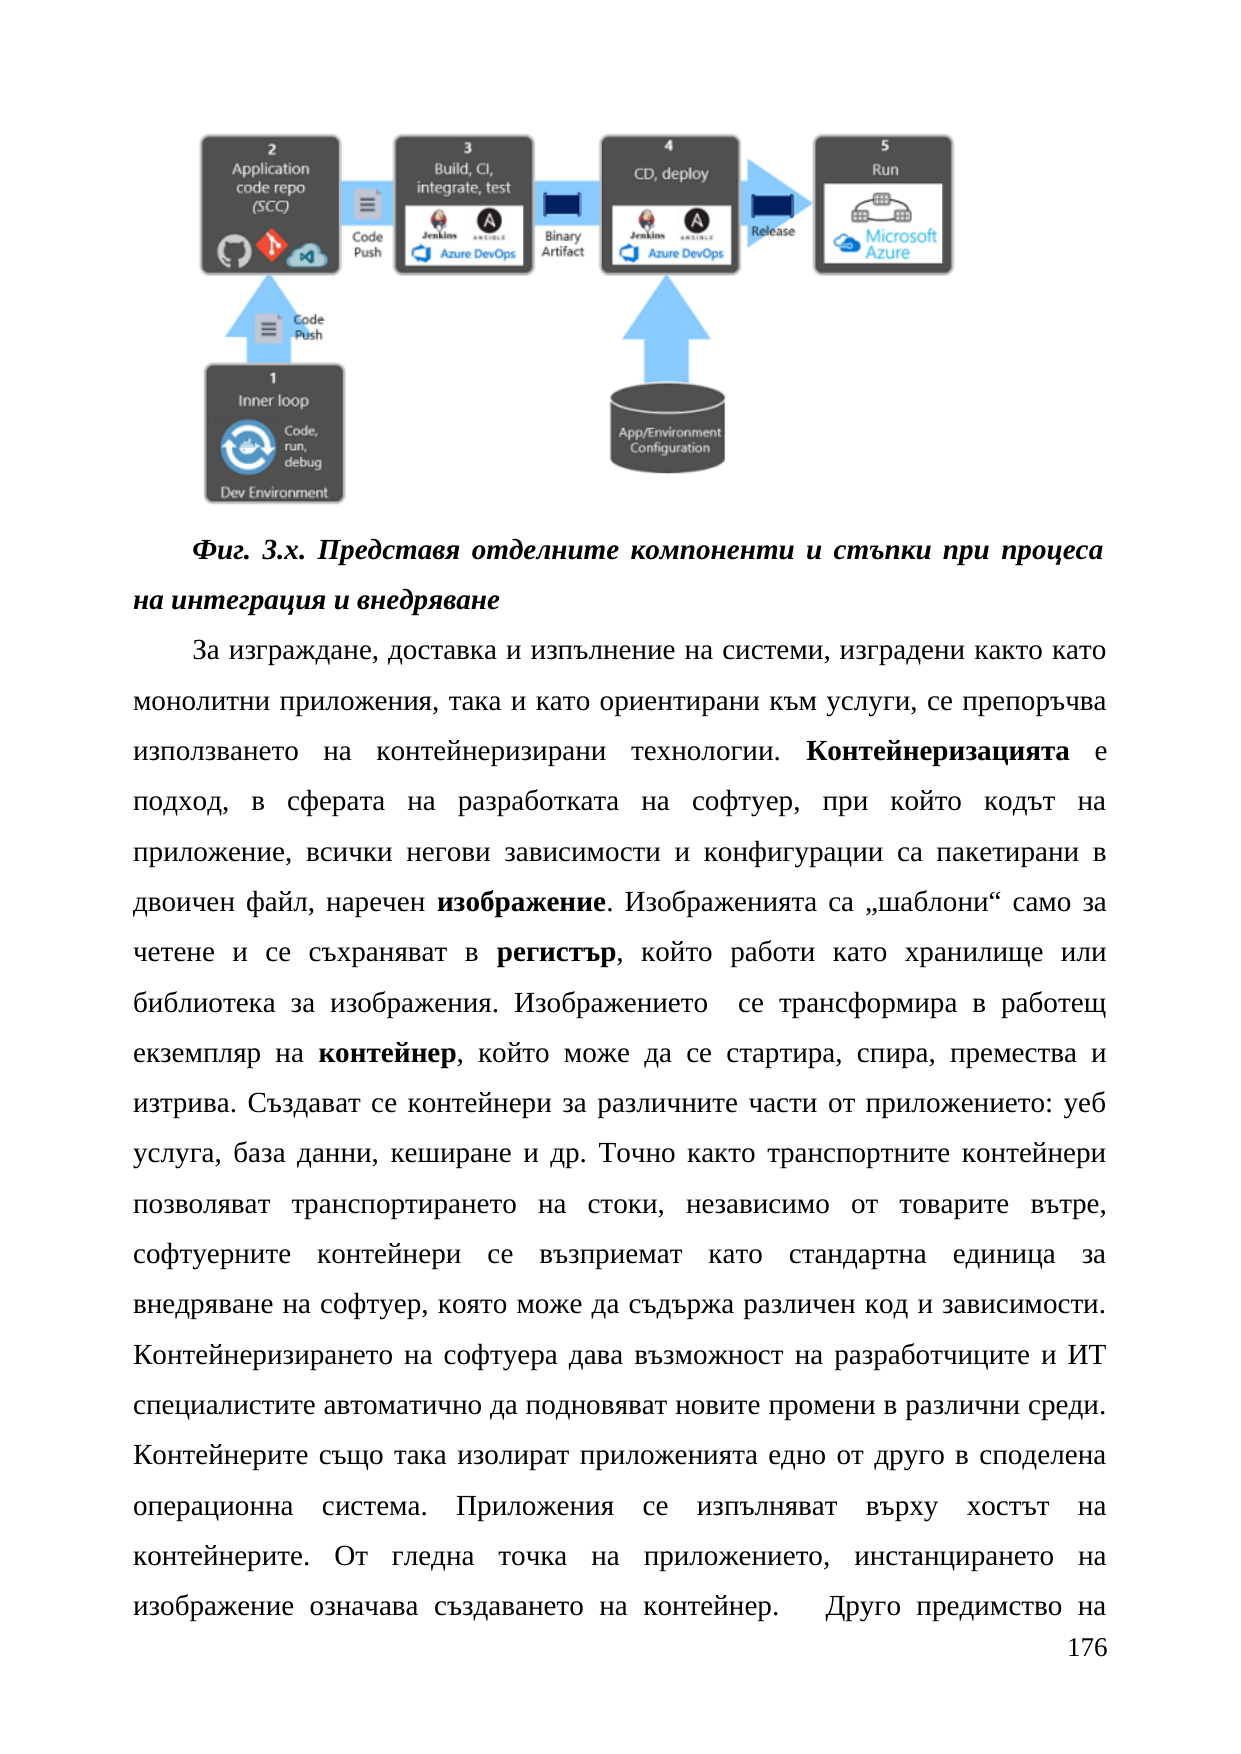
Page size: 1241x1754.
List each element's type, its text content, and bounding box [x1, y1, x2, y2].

picture [192, 118, 969, 516]
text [133, 632, 1107, 1622]
text Фиг. 3.х. Представя отделните компоненти и стъпки при процеса на интеграция и внедряване [133, 532, 1107, 616]
